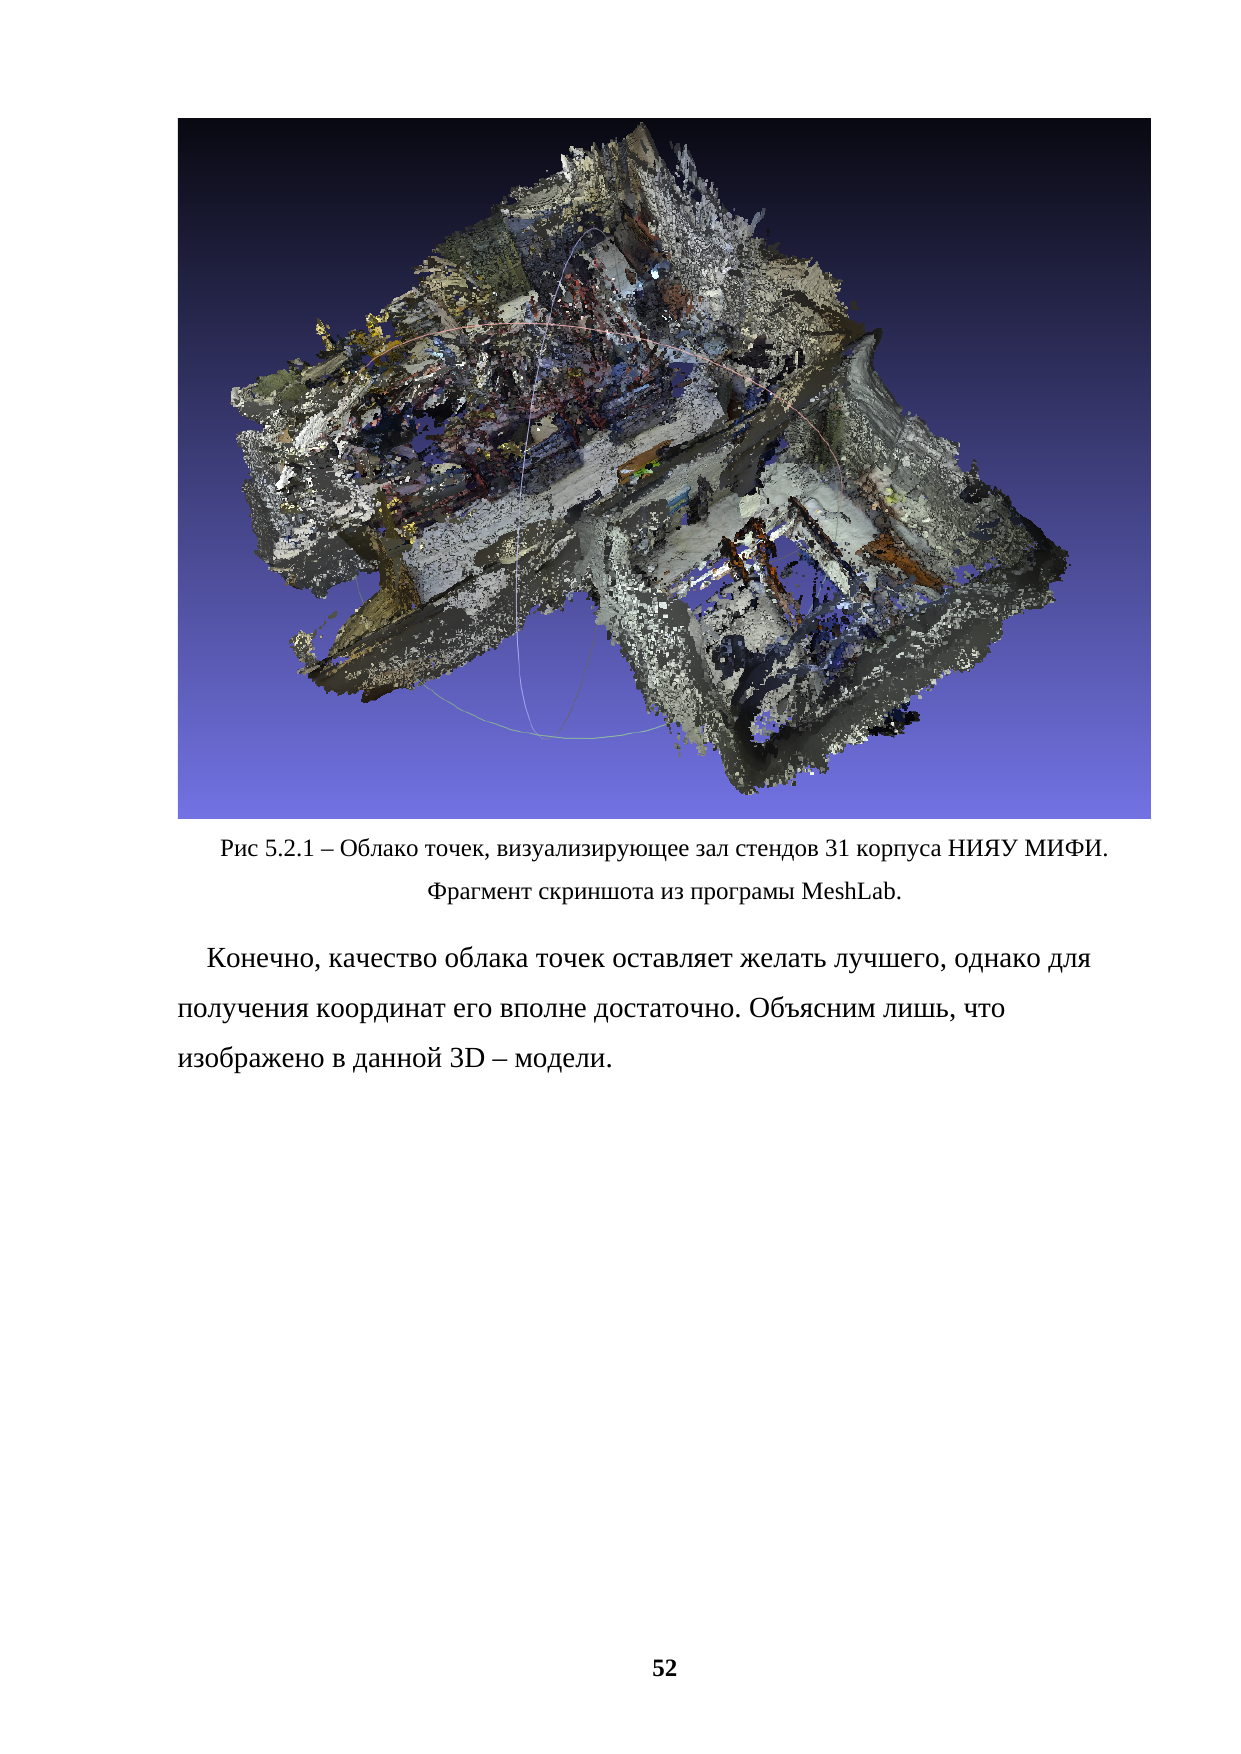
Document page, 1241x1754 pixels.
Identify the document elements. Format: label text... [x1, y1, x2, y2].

text Конечно, качество облака точек оставляет желать лучшего, однако для получения координат его вполне достаточно. Объясним лишь, что изображено в данной 3D – модели. [177, 940, 1152, 1074]
picture [177, 118, 1151, 819]
